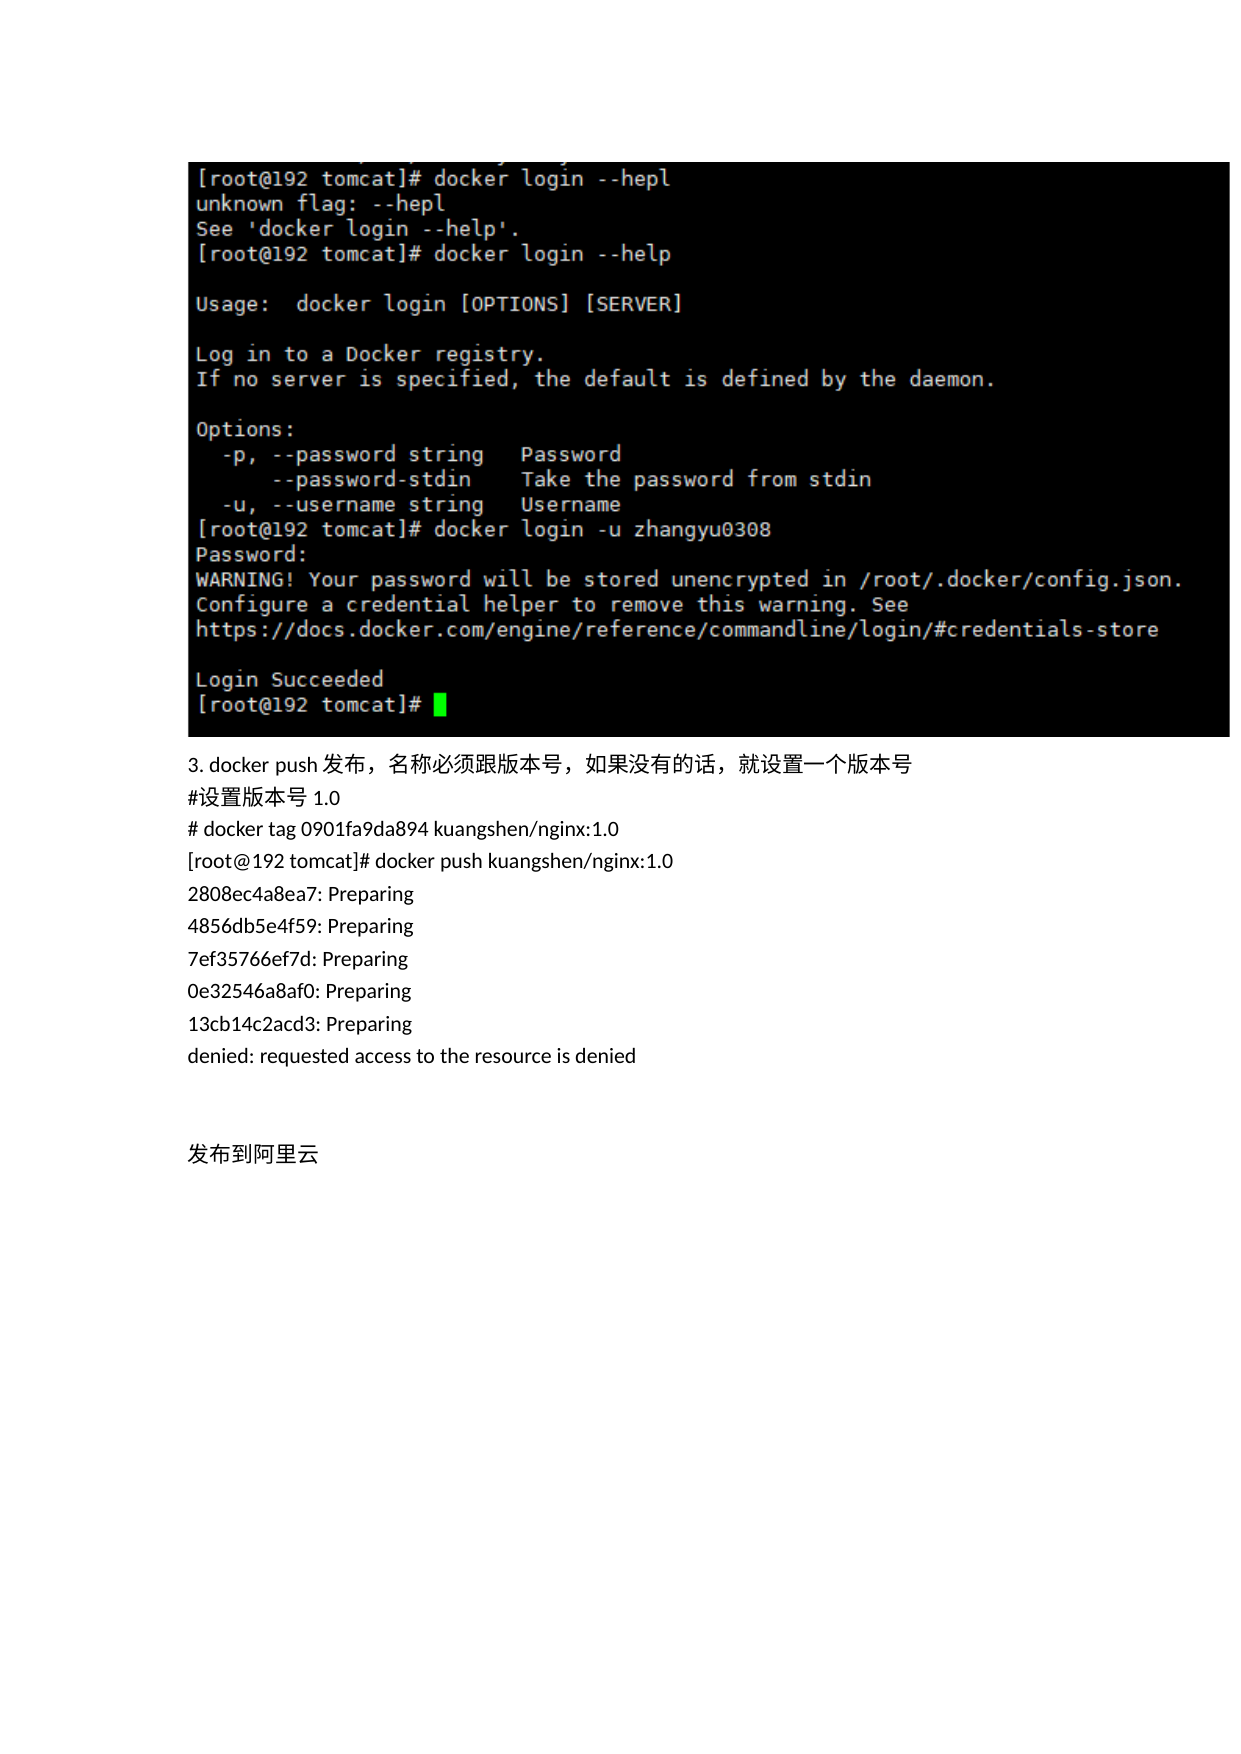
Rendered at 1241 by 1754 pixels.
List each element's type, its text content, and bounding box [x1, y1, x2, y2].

picture [187, 162, 1230, 737]
text 7ef35766ef7d: Preparing [187, 942, 1053, 974]
text 3. docker push发布，名称必须跟版本号，如果没有的话，就设置一个版本号 [187, 747, 1053, 779]
text 4856db5e4f59: Preparing [187, 909, 1053, 942]
text [root@192 tomcat]# docker push kuangshen/nginx:1.0 [187, 844, 1053, 877]
text # docker tag 0901fa9da894 kuangshen/nginx:1.0 [187, 812, 1053, 844]
text 13cb14c2acd3: Preparing [187, 1007, 1053, 1039]
text 2808ec4a8ea7: Preparing [187, 877, 1053, 909]
text denied: requested access to the resource is denied [187, 1039, 1053, 1072]
text 0e32546a8af0: Preparing [187, 974, 1053, 1007]
text 发布到阿里云 [187, 1137, 1053, 1169]
text #设置版本号1.0 [187, 779, 1053, 812]
